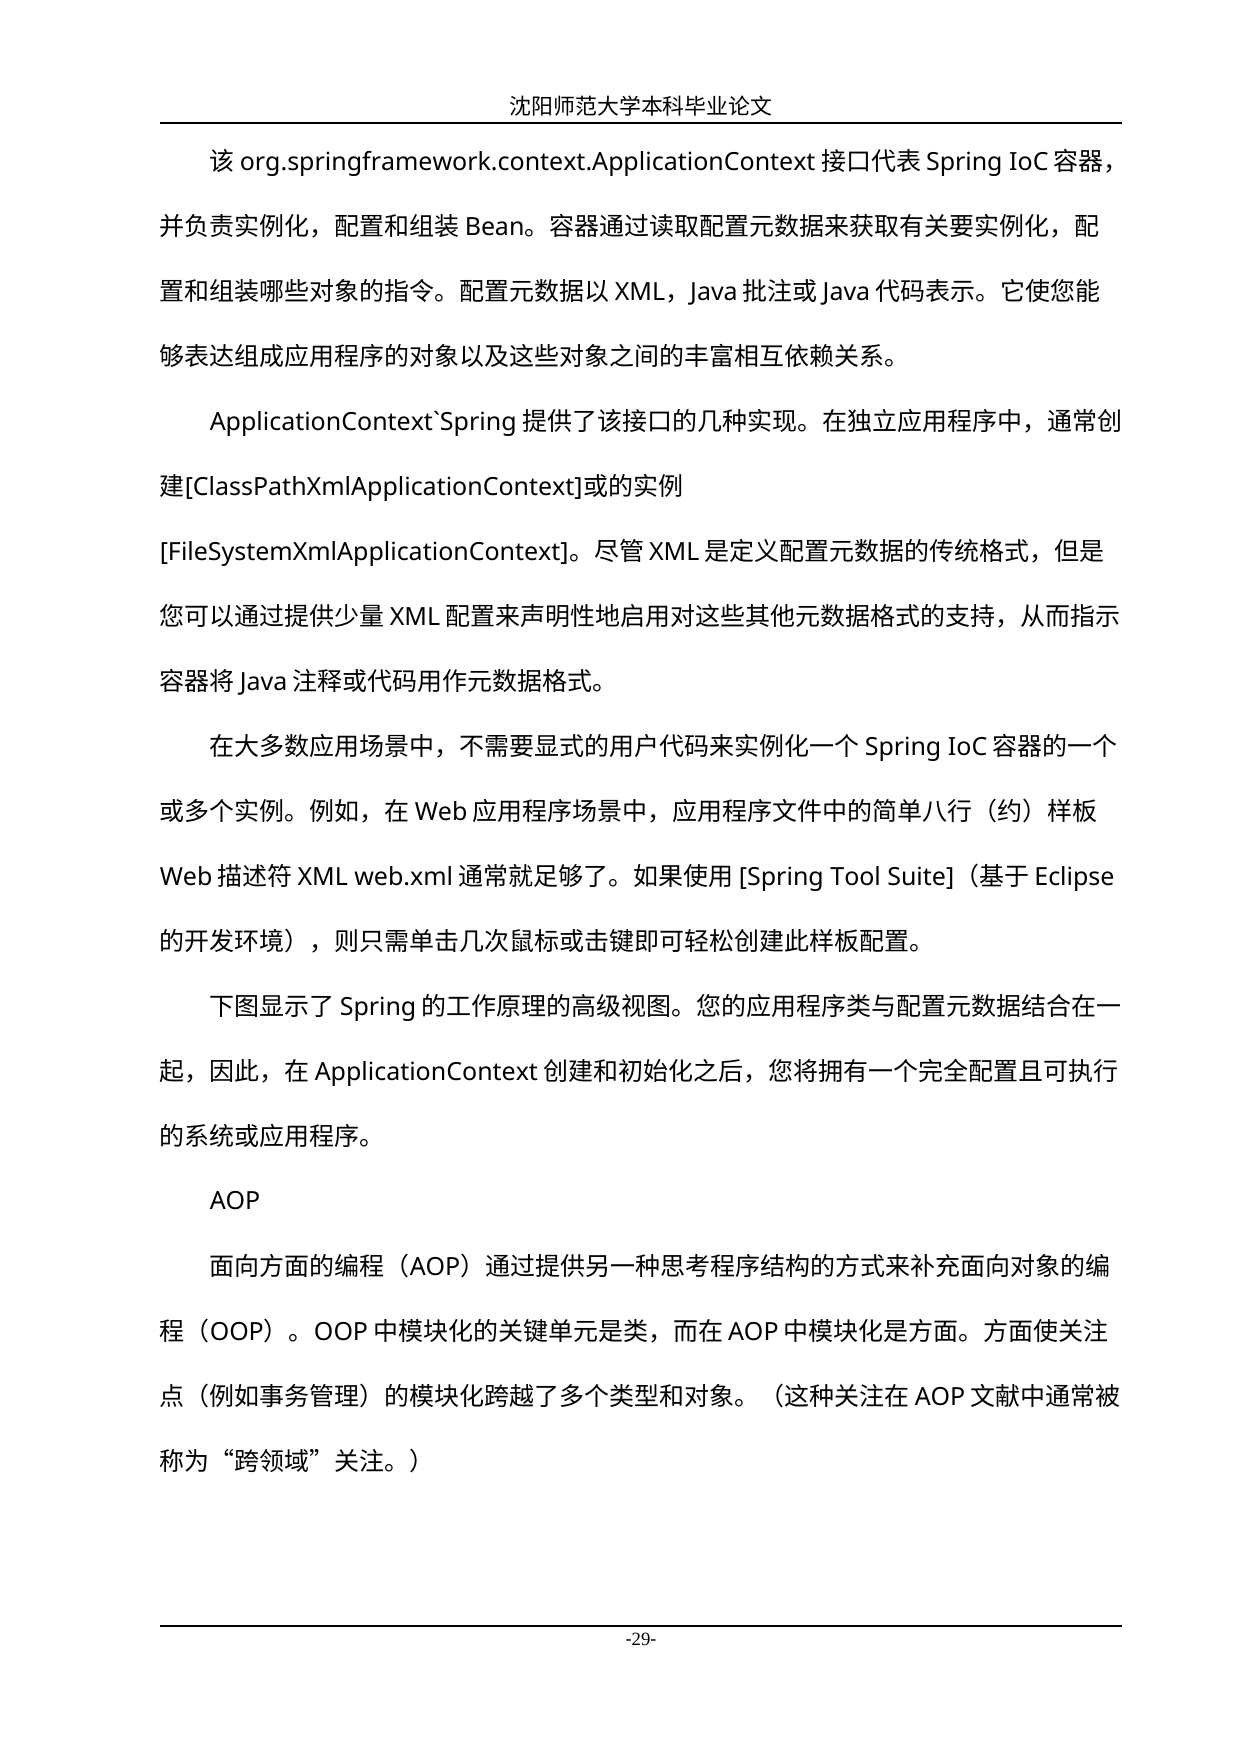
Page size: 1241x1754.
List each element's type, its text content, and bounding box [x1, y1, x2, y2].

text AOP [159, 1167, 1122, 1232]
text 该org.springframework.context.ApplicationContext接口代表Spring IoC容器，并负责实例化，配置和组装Bean。容器通过读取配置元数据来获取有关要实例化，配置和组装哪些对象的指令。配置元数据以XML，Java批注或Java代码表示。它使您能够表达组成应用程序的对象以及这些对象之间的丰富相互依赖关系。 [159, 127, 1122, 387]
text ApplicationContext`Spring提供了该接口的几种实现。在独立应用程序中，通常创建[ClassPathXmlApplicationContext]或的实例 [FileSystemXmlApplicationContext]。尽管XML是定义配置元数据的传统格式，但是您可以通过提供少量XML配置来声明性地启用对这些其他元数据格式的支持，从而指示容器将Java注释或代码用作元数据格式。 [159, 387, 1122, 712]
text 在大多数应用场景中，不需要显式的用户代码来实例化一个Spring IoC容器的一个或多个实例。例如，在Web应用程序场景中，应用程序文件中的简单八行（约）样板Web描述符XML web.xml通常就足够了。如果使用 [Spring Tool Suite]（基于Eclipse的开发环境），则只需单击几次鼠标或击键即可轻松创建此样板配置。 [159, 712, 1122, 972]
text 面向方面的编程（AOP）通过提供另一种思考程序结构的方式来补充面向对象的编程（OOP）。OOP中模块化的关键单元是类，而在AOP中模块化是方面。方面使关注点（例如事务管理）的模块化跨越了多个类型和对象。（这种关注在AOP文献中通常被称为“跨领域”关注。） [159, 1232, 1122, 1492]
text 下图显示了Spring的工作原理的高级视图。您的应用程序类与配置元数据结合在一起，因此，在ApplicationContext创建和初始化之后，您将拥有一个完全配置且可执行的系统或应用程序。 [159, 972, 1122, 1167]
